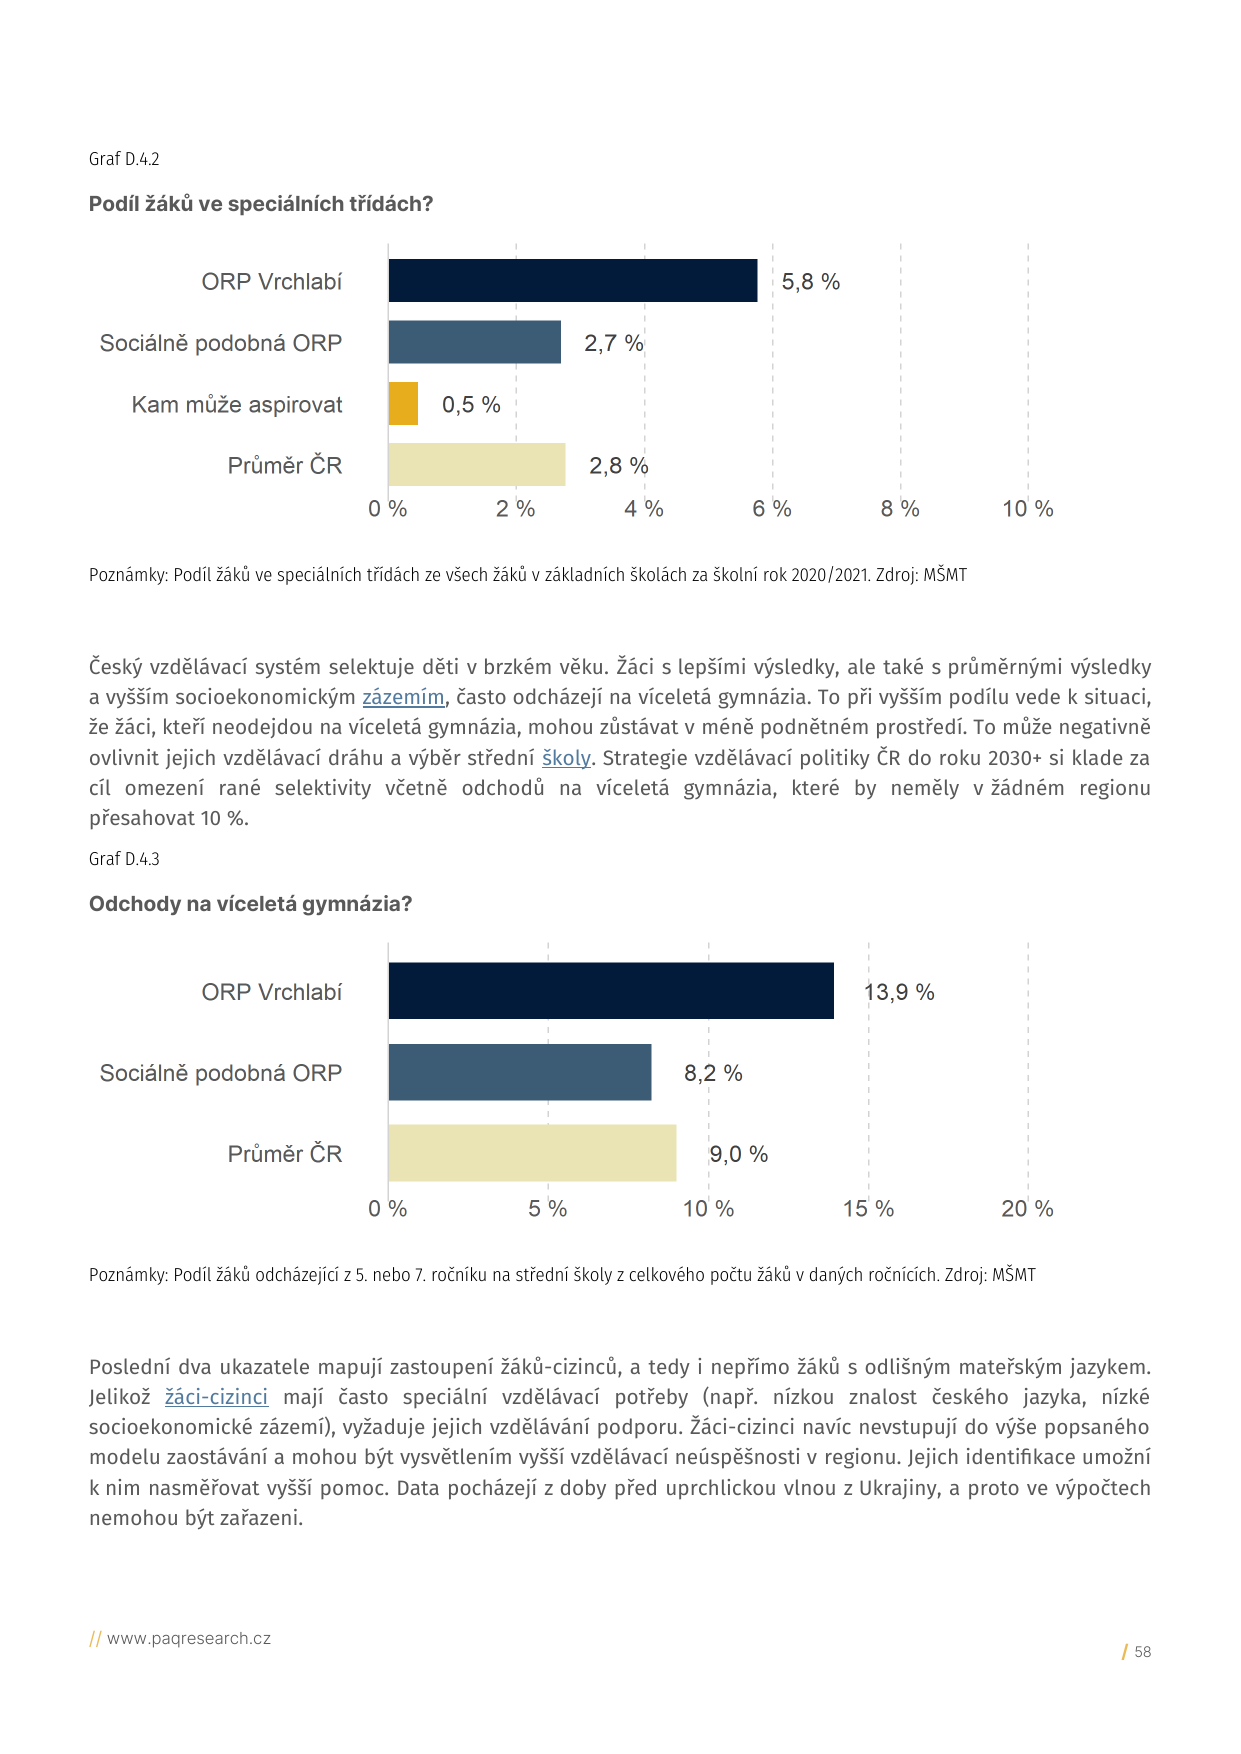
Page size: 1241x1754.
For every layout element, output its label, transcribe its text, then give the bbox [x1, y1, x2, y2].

text Poslední dva ukazatele mapují zastoupení žáků-cizinců, a tedy i nepřímo žáků s odlišným mateřským jazykem. Jelikož žáci-cizinci mají často speciální vzdělávací potřeby (např. nízkou znalost českého jazyka, nízké socioekonomické zázemí), vyžaduje jejich vzdělávání podporu. Žáci-cizinci navíc nevstupují do výše popsaného modelu zaostávání a mohou být vysvětlením vyšší vzdělávací neúspěšnosti v regionu. Jejich identifikace umožní k nim nasměřovat vyšší pomoc. Data pocházejí z doby před uprchlickou vlnou z Ukrajiny, a proto ve výpočtech nemohou být zařazeni. [89, 1349, 1152, 1531]
text Podíl žáků ve speciálních třídách? [89, 186, 1152, 216]
text Český vzdělávací systém selektuje děti v brzkém věku. Žáci s lepšími výsledky, ale také s průměrnými výsledky a vyšším socioekonomickým zázemím, často odcházejí na víceletá gymnázia. To při vyšším podílu vede k situaci, že žáci, kteří neodejdou na víceletá gymnázia, mohou zůstávat v méně podnětném prostředí. To může negativně ovlivnit jejich vzdělávací dráhu a výběr střední školy. Strategie vzdělávací politiky ČR do roku 2030+ si klade za cíl omezení rané selektivity včetně odchodů na víceletá gymnázia, které by neměly v žádném regionu přesahovat 10 %. [89, 649, 1152, 831]
text Odchody na víceletá gymnázia? [89, 886, 1152, 916]
picture [88, 216, 1139, 548]
text Graf D.4.3 [89, 847, 1152, 870]
text Poznámky: Podíl žáků odcházející z 5. nebo 7. ročníku na střední školy z celkového počtu žáků v daných ročnících. Zdroj: MŠMT [89, 1264, 1152, 1287]
text Poznámky: Podíl žáků ve speciálních třídách ze všech žáků v základních školách za školní rok 2020/2021. Zdroj: MŠMT [89, 564, 1152, 587]
text Graf D.4.2 [89, 148, 1152, 170]
picture [88, 916, 1139, 1248]
